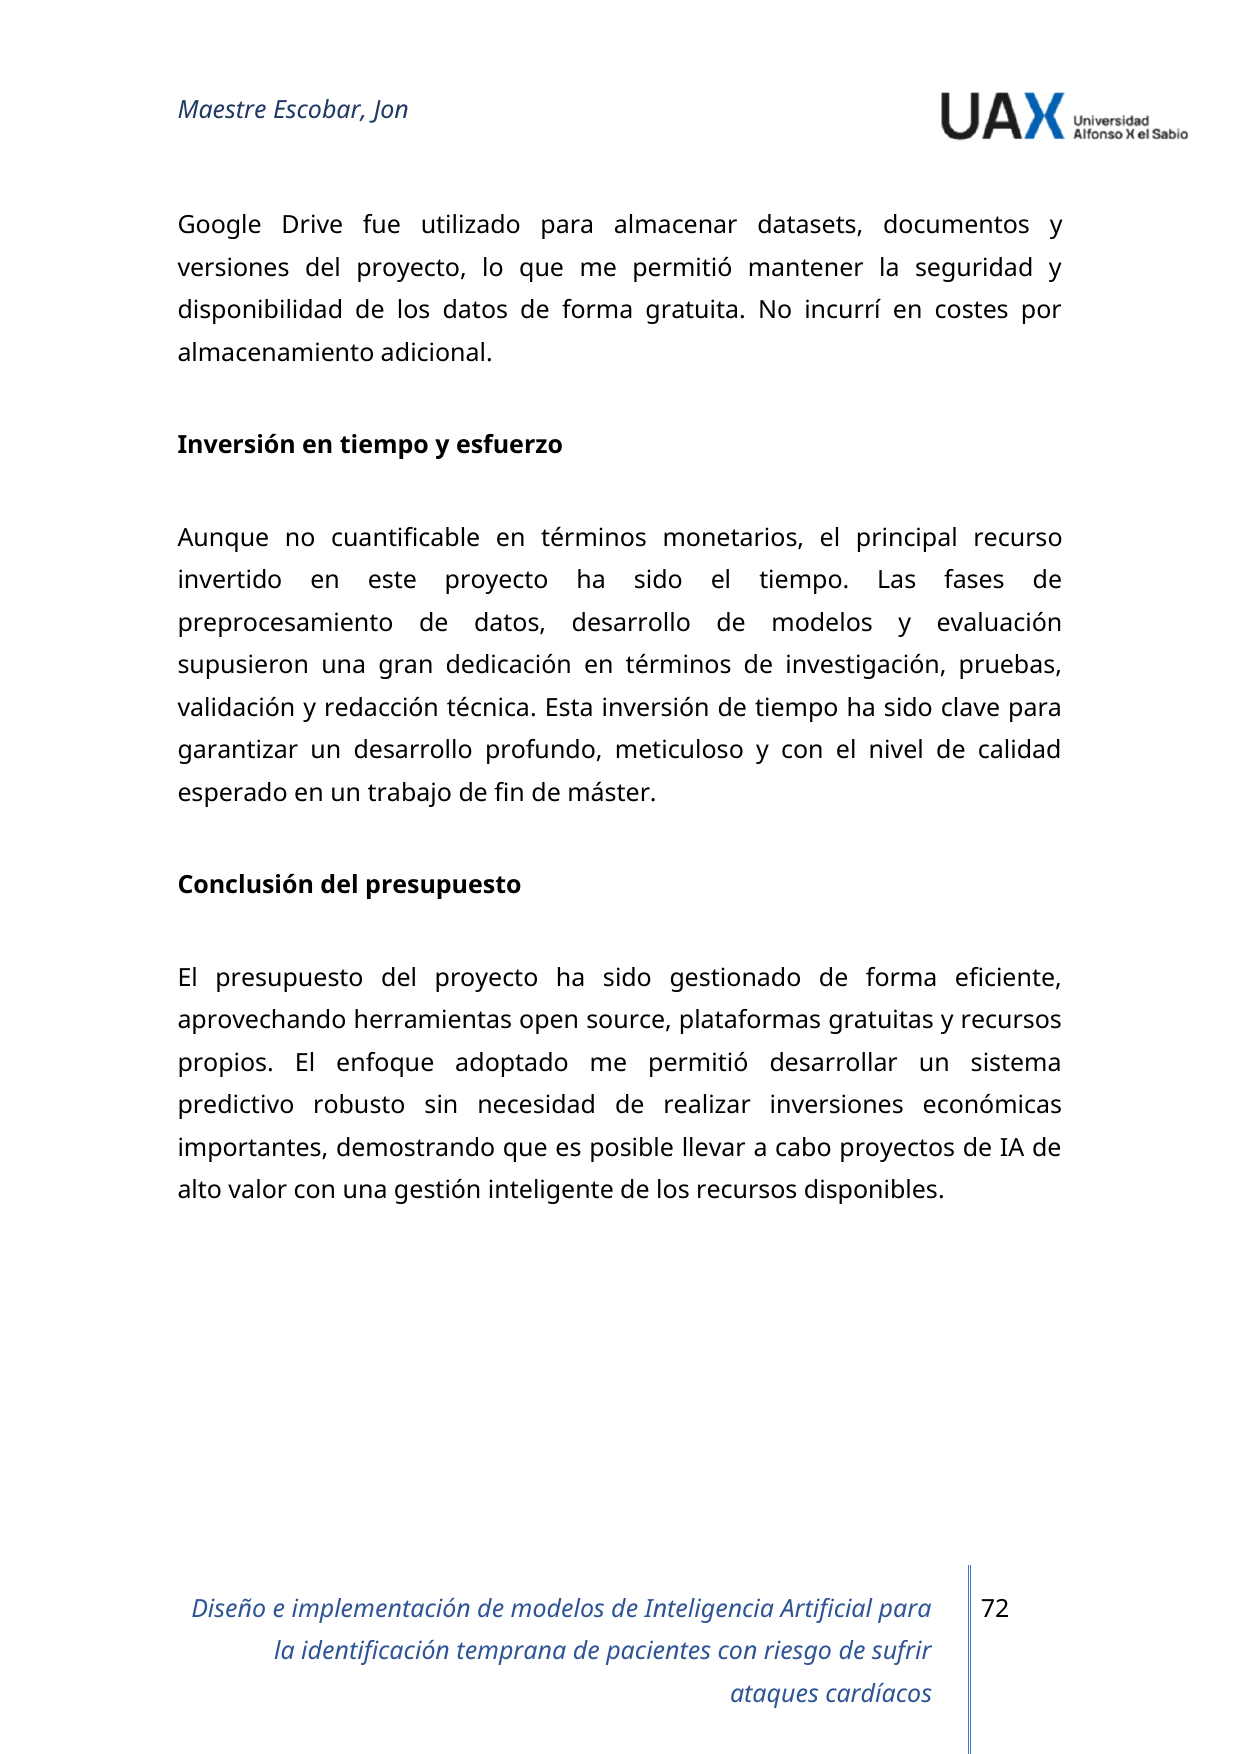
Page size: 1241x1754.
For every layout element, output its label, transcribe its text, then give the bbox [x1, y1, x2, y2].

text Inversión en tiempo y esfuerzo [177, 427, 1063, 461]
text Google Drive fue utilizado para almacenar datasets, documentos y versiones del proyecto, lo que me permitió mantener la seguridad y disponibilidad de los datos de forma gratuita. No incurrí en costes por almacenamiento adicional. [177, 207, 1063, 368]
text El presupuesto del proyecto ha sido gestionado de forma eficiente, aprovechando herramientas open source, plataformas gratuitas y recursos propios. El enfoque adoptado me permitió desarrollar un sistema predictivo robusto sin necesidad de realizar inversiones económicas importantes, demostrando que es posible llevar a cabo proyectos de IA de alto valor con una gestión inteligente de los recursos disponibles. [177, 959, 1063, 1206]
text Conclusión del presupuesto [177, 867, 1063, 901]
picture [940, 89, 1192, 144]
text Aunque no cuantificable en términos monetarios, el principal recurso invertido en este proyecto ha sido el tiempo. Las fases de preprocesamiento de datos, desarrollo de modelos y evaluación supusieron una gran dedicación en términos de investigación, pruebas, validación y redacción técnica. Esta inversión de tiempo ha sido clave para garantizar un desarrollo profundo, meticuloso y con el nivel de calidad esperado en un trabajo de fin de máster. [177, 519, 1063, 808]
